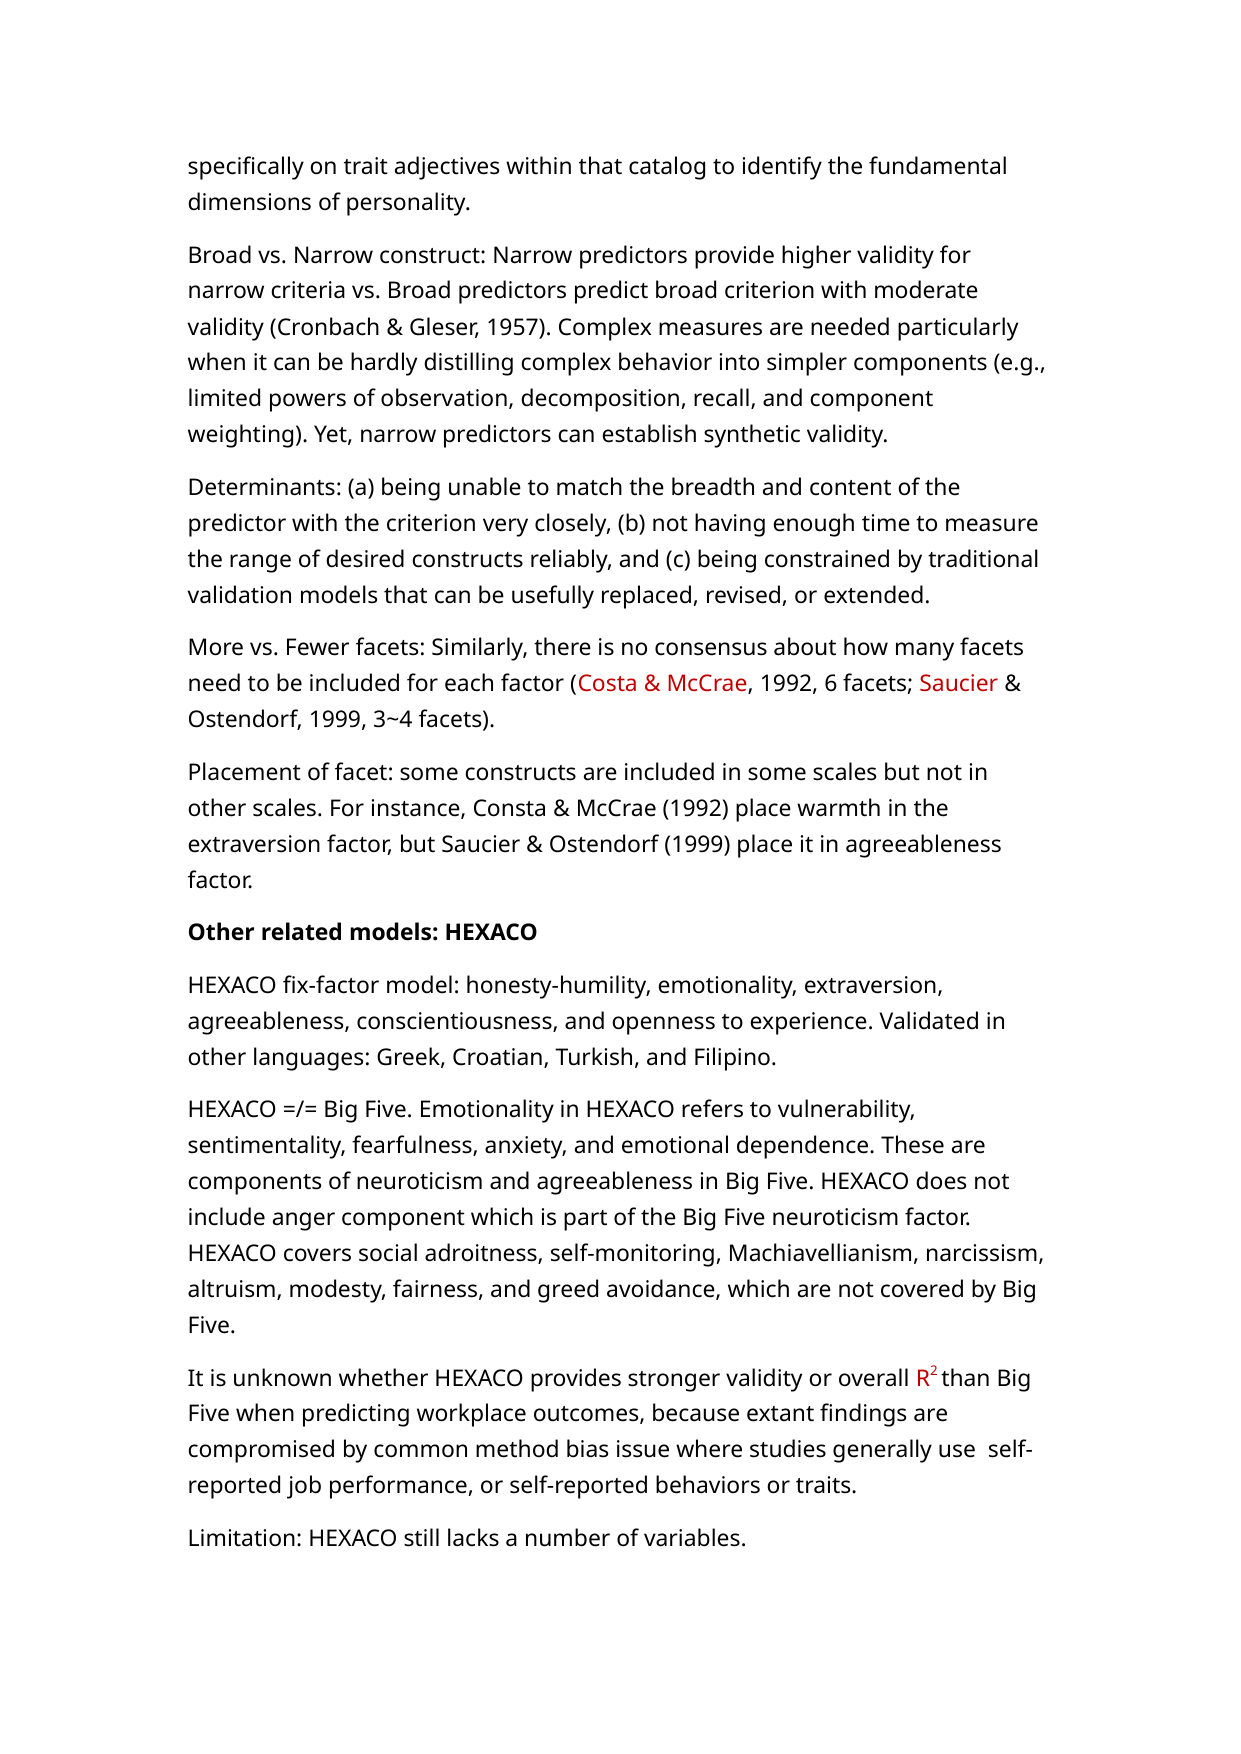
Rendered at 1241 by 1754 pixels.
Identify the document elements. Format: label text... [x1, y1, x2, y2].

text More vs. Fewer facets: Similarly, there is no consensus about how many facets need to be included for each factor (Costa & McCrae, 1992, 6 facets; Saucier & Ostendorf, 1999, 3~4 facets). [187, 631, 1053, 734]
text It is unknown whether HEXACO provides stronger validity or overall R2 than Big Five when predicting workplace outcomes, because extant findings are compromised by common method bias issue where studies generally use self-reported job performance, or self-reported behaviors or traits. [187, 1361, 1053, 1501]
text Other related models: HEXACO [187, 916, 1053, 947]
text HEXACO fix-factor model: honesty-humility, emotionality, extraversion, agreeableness, conscientiousness, and openness to experience. Validated in other languages: Greek, Croatian, Turkish, and Filipino. [187, 969, 1053, 1072]
text HEXACO =/= Big Five. Emotionality in HEXACO refers to vulnerability, sentimentality, fearfulness, anxiety, and emotional dependence. These are components of neuroticism and agreeableness in Big Five. HEXACO does not include anger component which is part of the Big Five neuroticism factor. HEXACO covers social adroitness, self-monitoring, Machiavellianism, narcissism, altruism, modesty, fairness, and greed avoidance, which are not covered by Big Five. [187, 1093, 1053, 1340]
text Determinants: (a) being unable to match the breadth and content of the predictor with the criterion very closely, (b) not having enough time to measure the range of desired constructs reliably, and (c) being constrained by traditional validation models that can be usefully replaced, revised, or extended. [187, 471, 1053, 610]
text Placement of facet: some constructs are included in some scales but not in other scales. For instance, Consta & McCrae (1992) place warmth in the extraversion factor, but Saucier & Ostendorf (1999) place it in agreeableness factor. [187, 756, 1053, 895]
text Limitation: HEXACO still lacks a number of variables. [187, 1522, 1053, 1553]
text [187, 150, 1053, 217]
text Broad vs. Narrow construct: Narrow predictors provide higher validity for narrow criteria vs. Broad predictors predict broad criterion with moderate validity (Cronbach & Gleser, 1957). Complex measures are needed particularly when it can be hardly distilling complex behavior into simpler components (e.g., limited powers of observation, decomposition, recall, and component weighting). Yet, narrow predictors can establish synthetic validity. [187, 238, 1053, 449]
